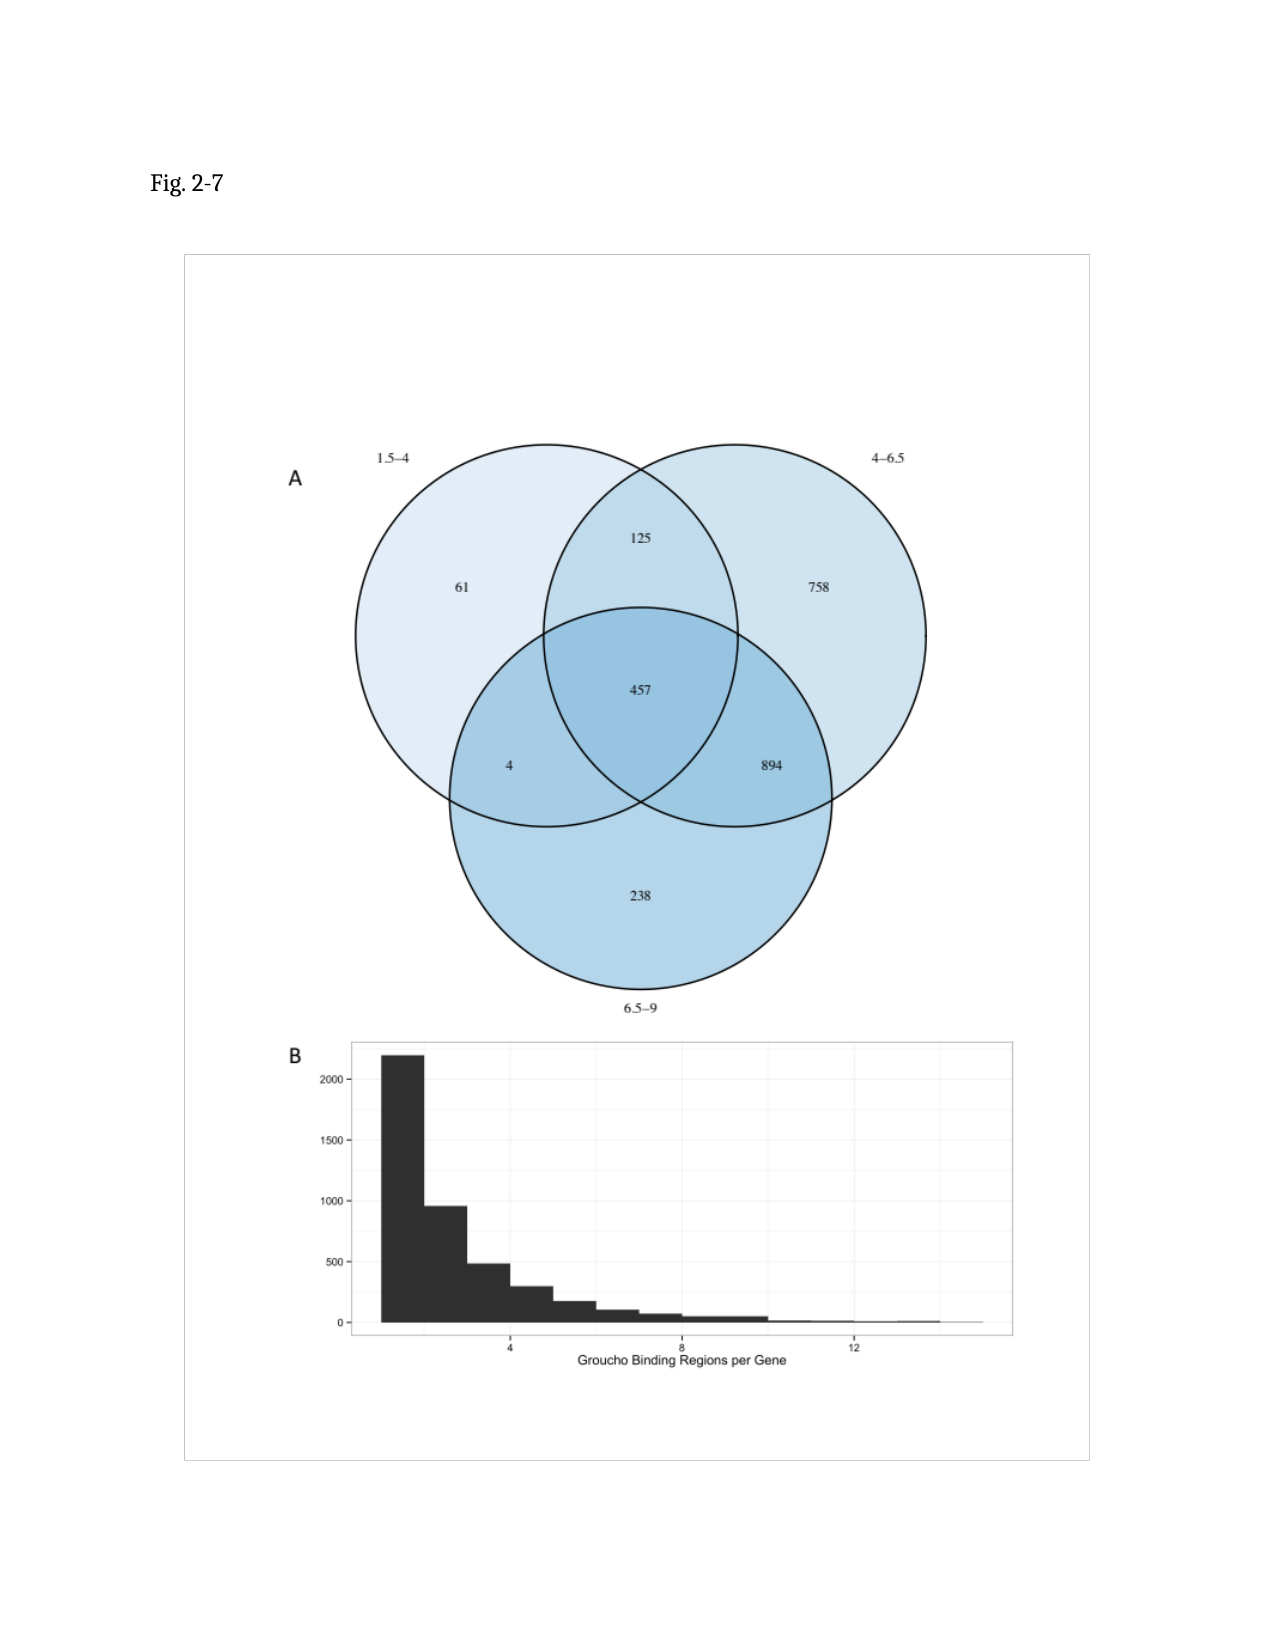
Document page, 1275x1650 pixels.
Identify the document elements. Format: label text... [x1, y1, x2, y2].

text Fig. 2-7 [150, 169, 1125, 1486]
